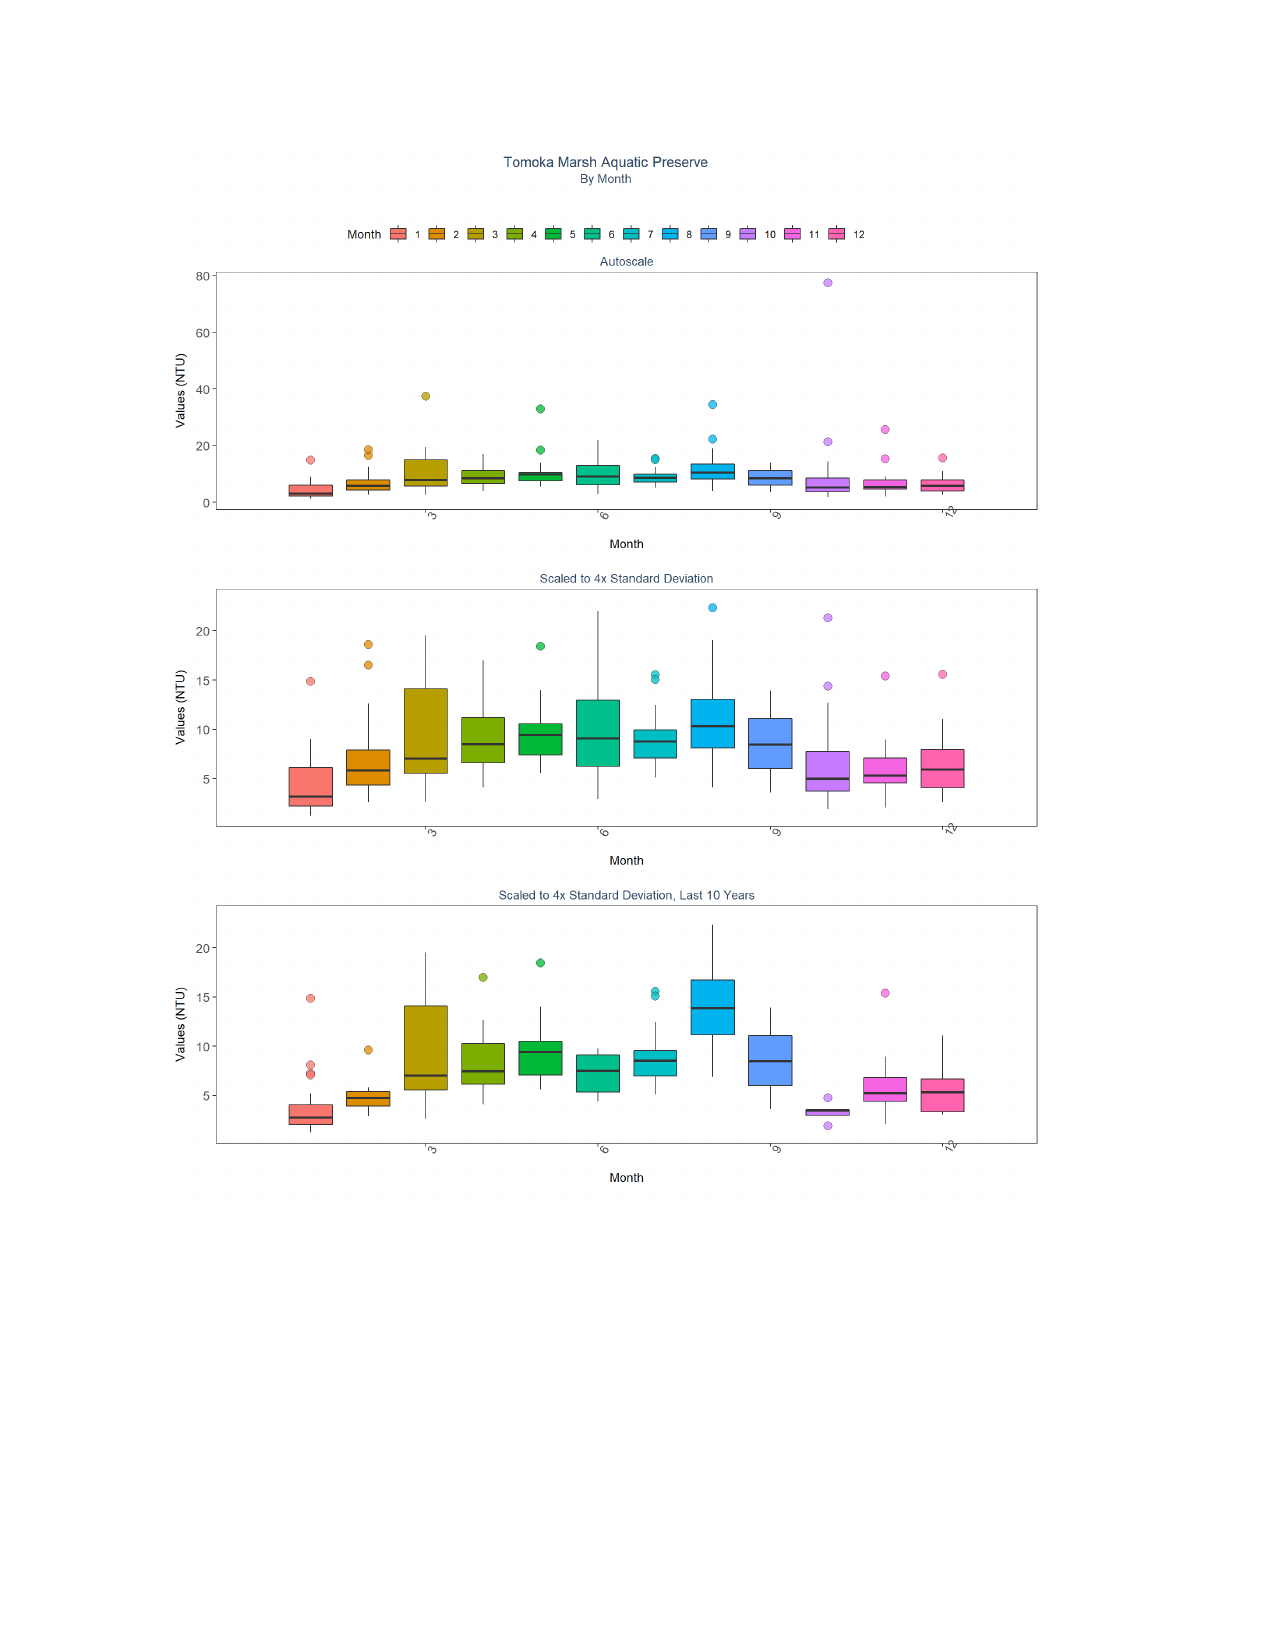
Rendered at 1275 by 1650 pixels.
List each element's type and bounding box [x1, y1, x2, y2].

picture [168, 150, 1044, 1200]
